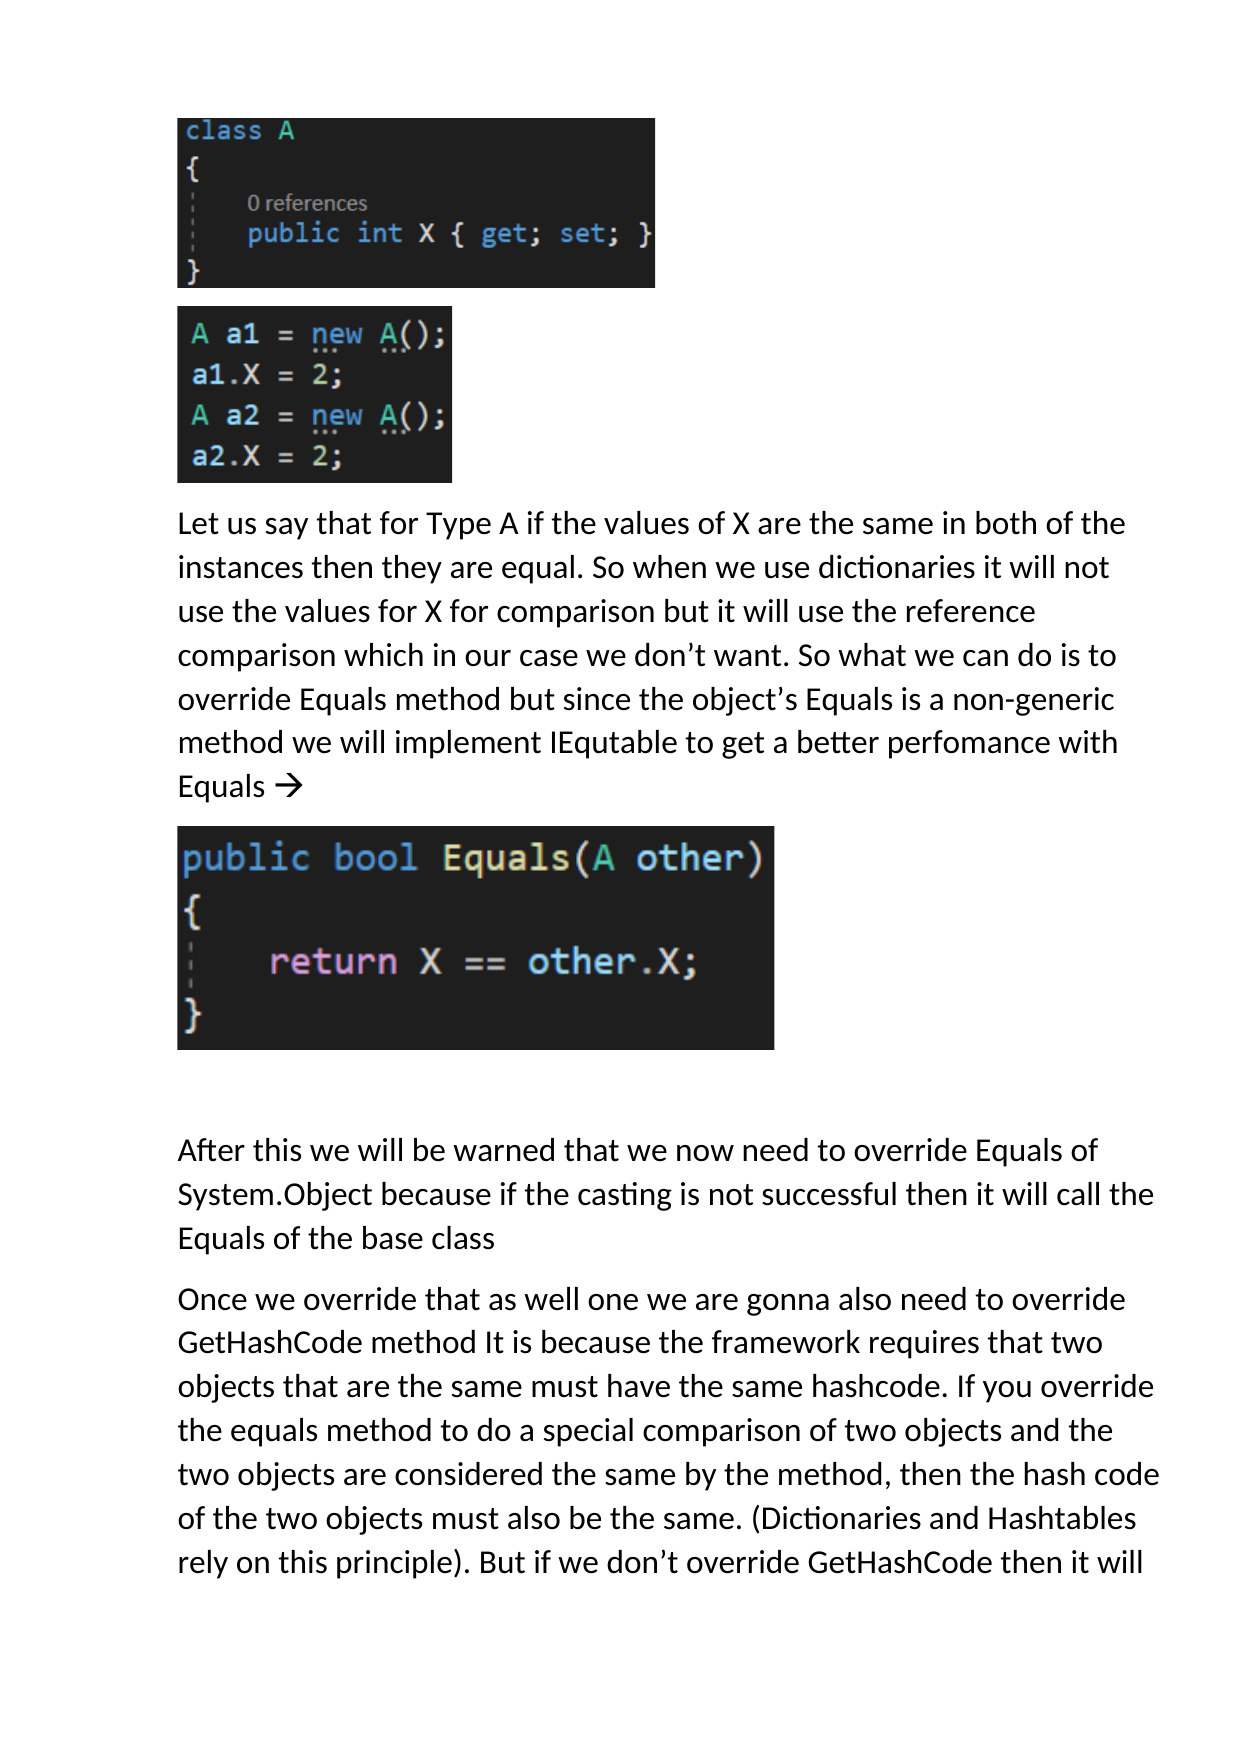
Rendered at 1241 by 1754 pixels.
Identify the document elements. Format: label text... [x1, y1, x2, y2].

text Let us say that for Type A if the values of X are the same in both of the instances then they are equal. So when we use dictionaries it will not use the values for X for comparison but it will use the reference comparison which in our case we don’t want. So what we can do is to override Equals method but since the object’s Equals is a non-generic method we will implement IEqutable to get a better perfomance with Equals [177, 502, 1162, 806]
picture [177, 118, 656, 288]
text After this we will be warned that we now need to override Equals of System.Object because if the casting is not successful then it will call the Equals of the base class [177, 1129, 1162, 1258]
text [177, 1277, 1162, 1582]
picture [177, 826, 775, 1050]
picture [177, 306, 453, 483]
